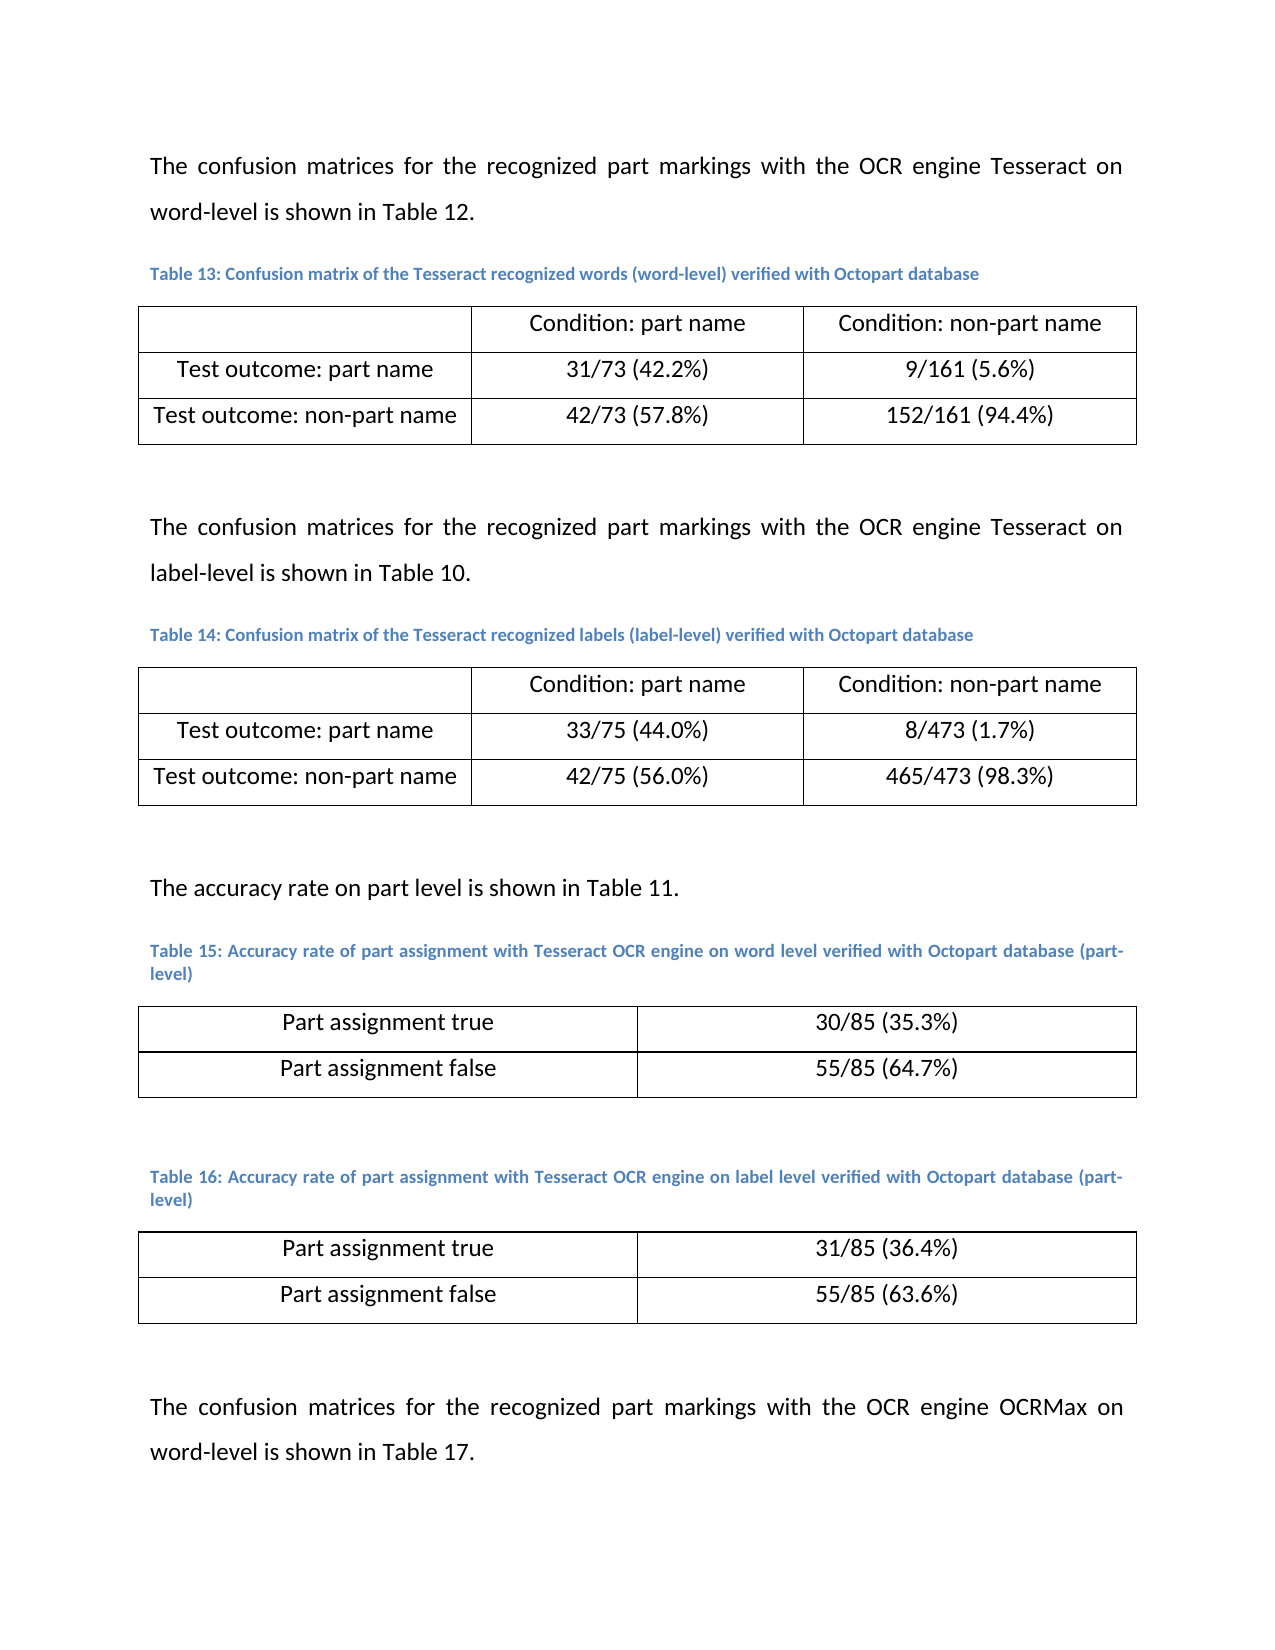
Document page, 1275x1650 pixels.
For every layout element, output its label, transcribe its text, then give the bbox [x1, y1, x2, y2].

text The confusion matrices for the recognized part markings with the OCR engine OCRMax on word-level is shown in Table 15. [150, 1391, 1125, 1467]
table_cell 42/73 (57.8%) [472, 399, 803, 443]
table_cell Test outcome: non-part name [139, 399, 471, 443]
table_header Condition: non-part name [804, 668, 1136, 713]
table_cell 42/75 (56.0%) [472, 760, 803, 805]
table_cell Part assignment false [139, 1053, 637, 1097]
table_header 30/85 (35.3%) [638, 1007, 1136, 1051]
table_cell Test outcome: non-part name [139, 760, 471, 805]
table_cell 55/85 (63.6%) [638, 1278, 1136, 1323]
table_header Condition: part name [472, 307, 803, 352]
table_header Condition: non-part name [804, 307, 1136, 352]
table_cell 31/73 (42.2%) [472, 353, 803, 398]
table_cell Test outcome: part name [139, 714, 471, 759]
table_cell Test outcome: part name [139, 353, 471, 398]
table_cell 9/161 (5.6%) [804, 353, 1136, 398]
table_cell 33/75 (44.0%) [472, 714, 803, 759]
table_cell Part assignment false [139, 1278, 637, 1323]
table_cell 465/473 (98.3%) [804, 760, 1136, 805]
table_header [139, 307, 471, 352]
table_header [139, 668, 471, 713]
text The confusion matrices for the recognized part markings with the OCR engine Tesseract on word-level is shown in Table 10. [150, 150, 1125, 226]
table_cell 152/161 (94.4%) [804, 399, 1136, 443]
table_cell 8/473 (1.7%) [804, 714, 1136, 759]
table_cell 55/85 (64.7%) [638, 1053, 1136, 1097]
text The accuracy rate on part level is shown in Table 9. [150, 872, 1125, 903]
table_header Condition: part name [472, 668, 803, 713]
text The confusion matrices for the recognized part markings with the OCR engine Tesseract on label-level is shown in Table 8. [150, 511, 1125, 587]
table_header 31/85 (36.4%) [638, 1233, 1136, 1277]
table_header Part assignment true [139, 1007, 637, 1051]
table_header Part assignment true [139, 1233, 637, 1277]
